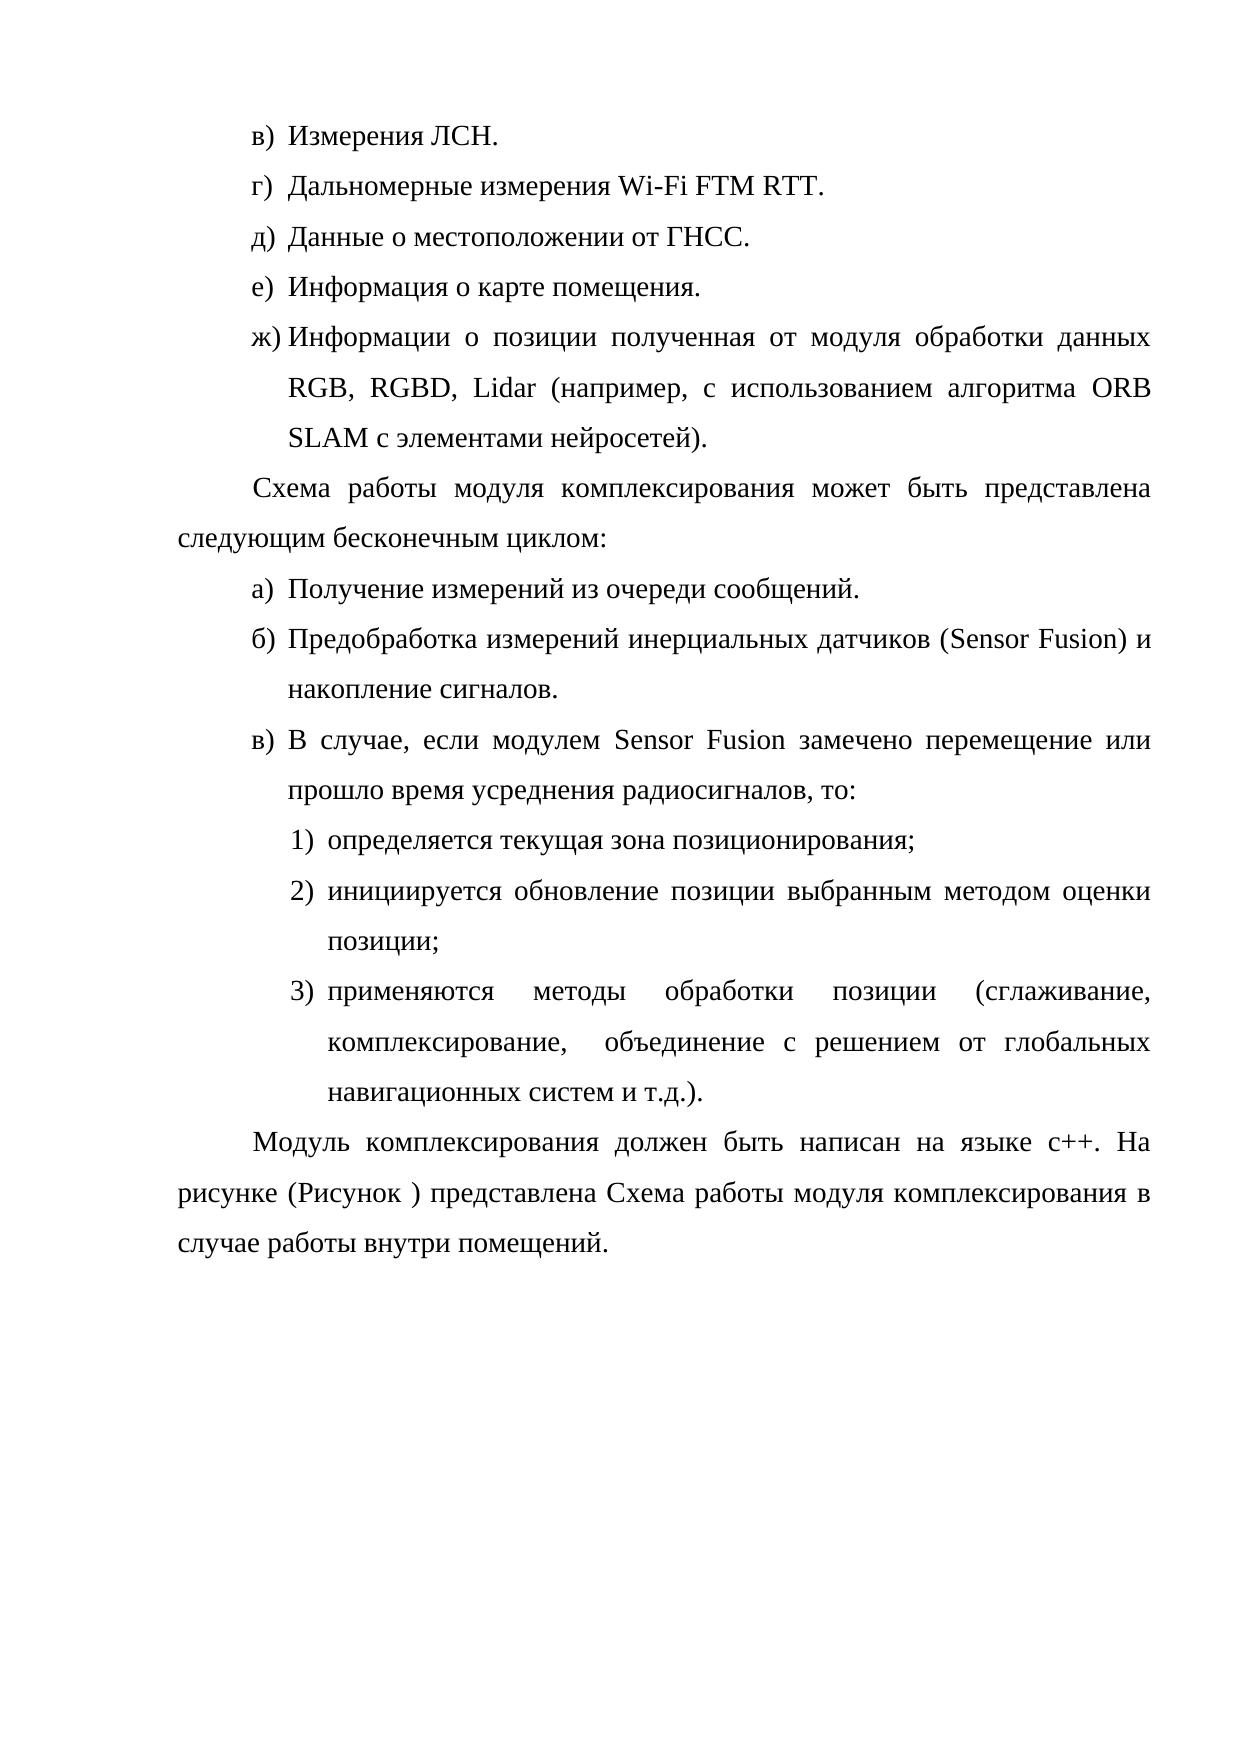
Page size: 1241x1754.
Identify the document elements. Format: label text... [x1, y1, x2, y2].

text Дальномерные измерения Wi-Fi FTM RTT. [251, 168, 1152, 202]
text Информации о позиции полученная от модуля обработки данных RGB, RGBD, Lidar (например, с использованием алгоритма ORB SLAM с элементами нейросетей). [251, 319, 1152, 453]
text Информация о карте помещения. [251, 269, 1152, 303]
text Схема работы модуля комплексирования может быть представлена следующим бесконечным циклом: [177, 470, 1152, 554]
text В случае, если модулем Sensor Fusion замечено перемещение или прошло время усреднения радиосигналов, то: [251, 722, 1152, 806]
text Модуль комплексирования должен быть написан на языке с++. На рисунке (Рисунок 1) представлена Схема работы модуля комплексирования в случае работы внутри помещений. [177, 1124, 1152, 1258]
list инициируется обновление позиции выбранным методом оценки позиции; [290, 873, 1152, 957]
list Предобработка измерений инерциальных датчиков (Sensor Fusion) и накопление сигналов. [251, 621, 1152, 705]
text Данные о местоположении от ГНСС. [251, 219, 1152, 252]
list Получение измерений из очереди сообщений. [251, 571, 1152, 604]
list определяется текущая зона позиционирования; [290, 822, 1152, 856]
list применяются методы обработки позиции (сглаживание, комплексирование, объединение с решением от глобальных навигационных систем и т.д.). [290, 973, 1152, 1108]
text Измерения ЛСН. [251, 118, 1152, 152]
